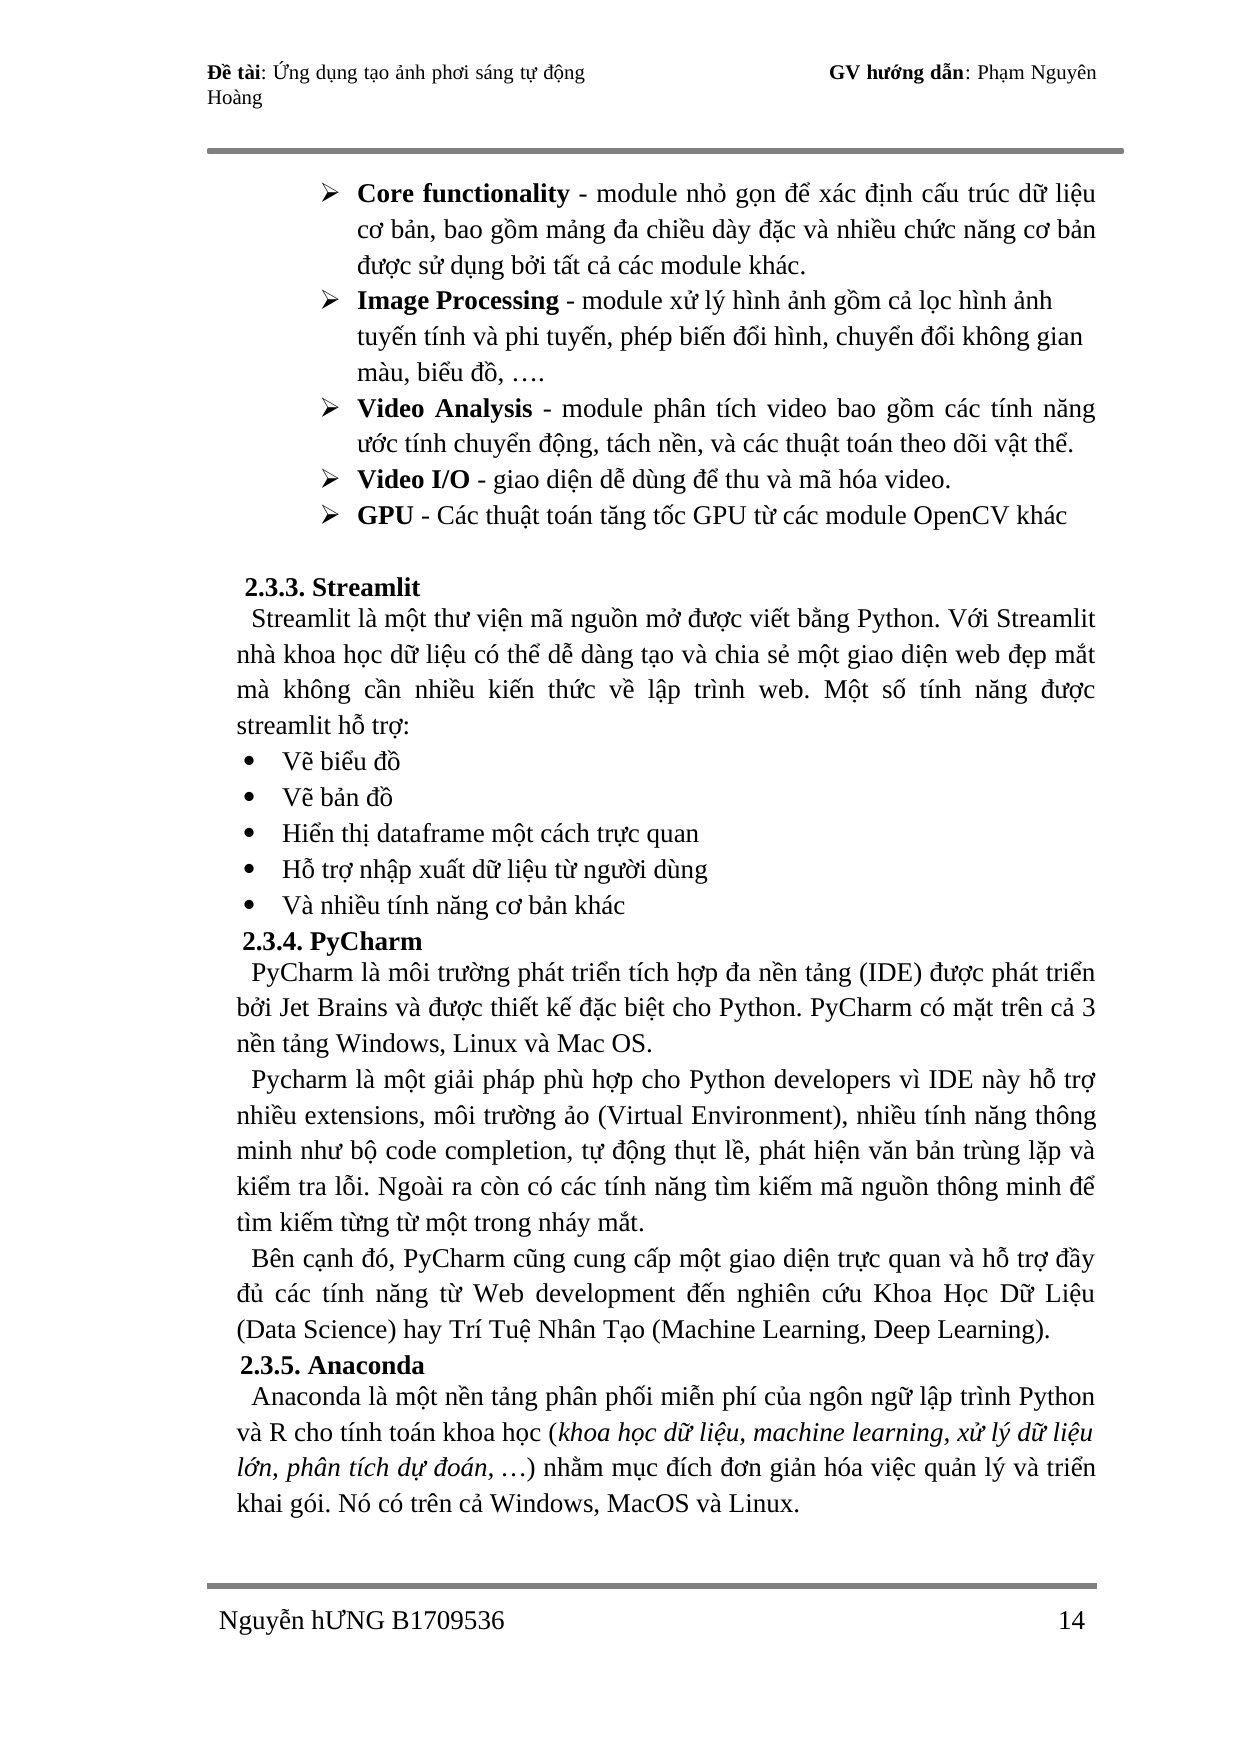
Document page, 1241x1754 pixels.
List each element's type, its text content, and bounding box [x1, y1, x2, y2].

list Video I/O - giao diện dễ dùng để thu và mã hóa video. [319, 463, 1097, 494]
list Core functionality - module nhỏ gọn để xác định cấu trúc dữ liệu cơ bản, bao gồm mảng đa chiều dày đặc và nhiều chức năng cơ bản được sử dụng bởi tất cả các module khác. [319, 177, 1097, 280]
text Anaconda là một nền tảng phân phối miễn phí của ngôn ngữ lập trình Python và R cho tính toán khoa học (khoa học dữ liệu, machine learning, xử lý dữ liệu lớn, phân tích dự đoán, …) nhằm mục đích đơn giản hóa việc quản lý và triển khai gói. Nó có trên cả Windows, MacOS và Linux. [236, 1380, 1097, 1518]
list Video Analysis - module phân tích video bao gồm các tính năng ước tính chuyển động, tách nền, và các thuật toán theo dõi vật thể. [319, 392, 1097, 459]
list Vẽ bản đồ [244, 781, 1097, 812]
subtitle 2.3.3. Streamlit [207, 571, 458, 602]
text Pycharm là một giải pháp phù hợp cho Python developers vì IDE này hỗ trợ nhiều extensions, môi trường ảo (Virtual Environment), nhiều tính năng thông minh như bộ code completion, tự động thụt lề, phát hiện văn bản trùng lặp và kiểm tra lỗi. Ngoài ra còn có các tính năng tìm kiếm mã nguồn thông minh để tìm kiếm từng từ một trong nháy mắt. [236, 1063, 1097, 1237]
subtitle 2.3.5. Anaconda [148, 1349, 517, 1380]
list Image Processing - module xử lý hình ảnh gồm cả lọc hình ảnh tuyến tính và phi tuyến, phép biến đổi hình, chuyển đổi không gian màu, biểu đồ, …. [319, 284, 1097, 387]
list Hiển thị dataframe một cách trực quan [244, 817, 1097, 848]
text Streamlit là một thư viện mã nguồn mở được viết bằng Python. Với Streamlit nhà khoa học dữ liệu có thể dễ dàng tạo và chia sẻ một giao diện web đẹp mắt mà không cần nhiều kiến thức về lập trình web. Một số tính năng được streamlit hỗ trợ: [236, 602, 1097, 740]
list Vẽ biểu đồ [244, 745, 1097, 776]
list GPU - Các thuật toán tăng tốc GPU từ các module OpenCV khác [319, 499, 1097, 531]
text Bên cạnh đó, PyCharm cũng cung cấp một giao diện trực quan và hỗ trợ đầy đủ các tính năng từ Web development đến nghiên cứu Khoa Học Dữ Liệu (Data Science) hay Trí Tuệ Nhân Tạo (Machine Learning, Deep Learning). [236, 1242, 1097, 1344]
subtitle 2.3.4. PyCharm [0, 925, 664, 956]
list Hỗ trợ nhập xuất dữ liệu từ người dùng [244, 853, 1097, 884]
list Và nhiều tính năng cơ bản khác [244, 889, 1097, 920]
text PyCharm là môi trường phát triển tích hợp đa nền tảng (IDE) được phát triển bởi Jet Brains và được thiết kế đặc biệt cho Python. PyCharm có mặt trên cả 3 nền tảng Windows, Linux và Mac OS. [236, 956, 1097, 1058]
